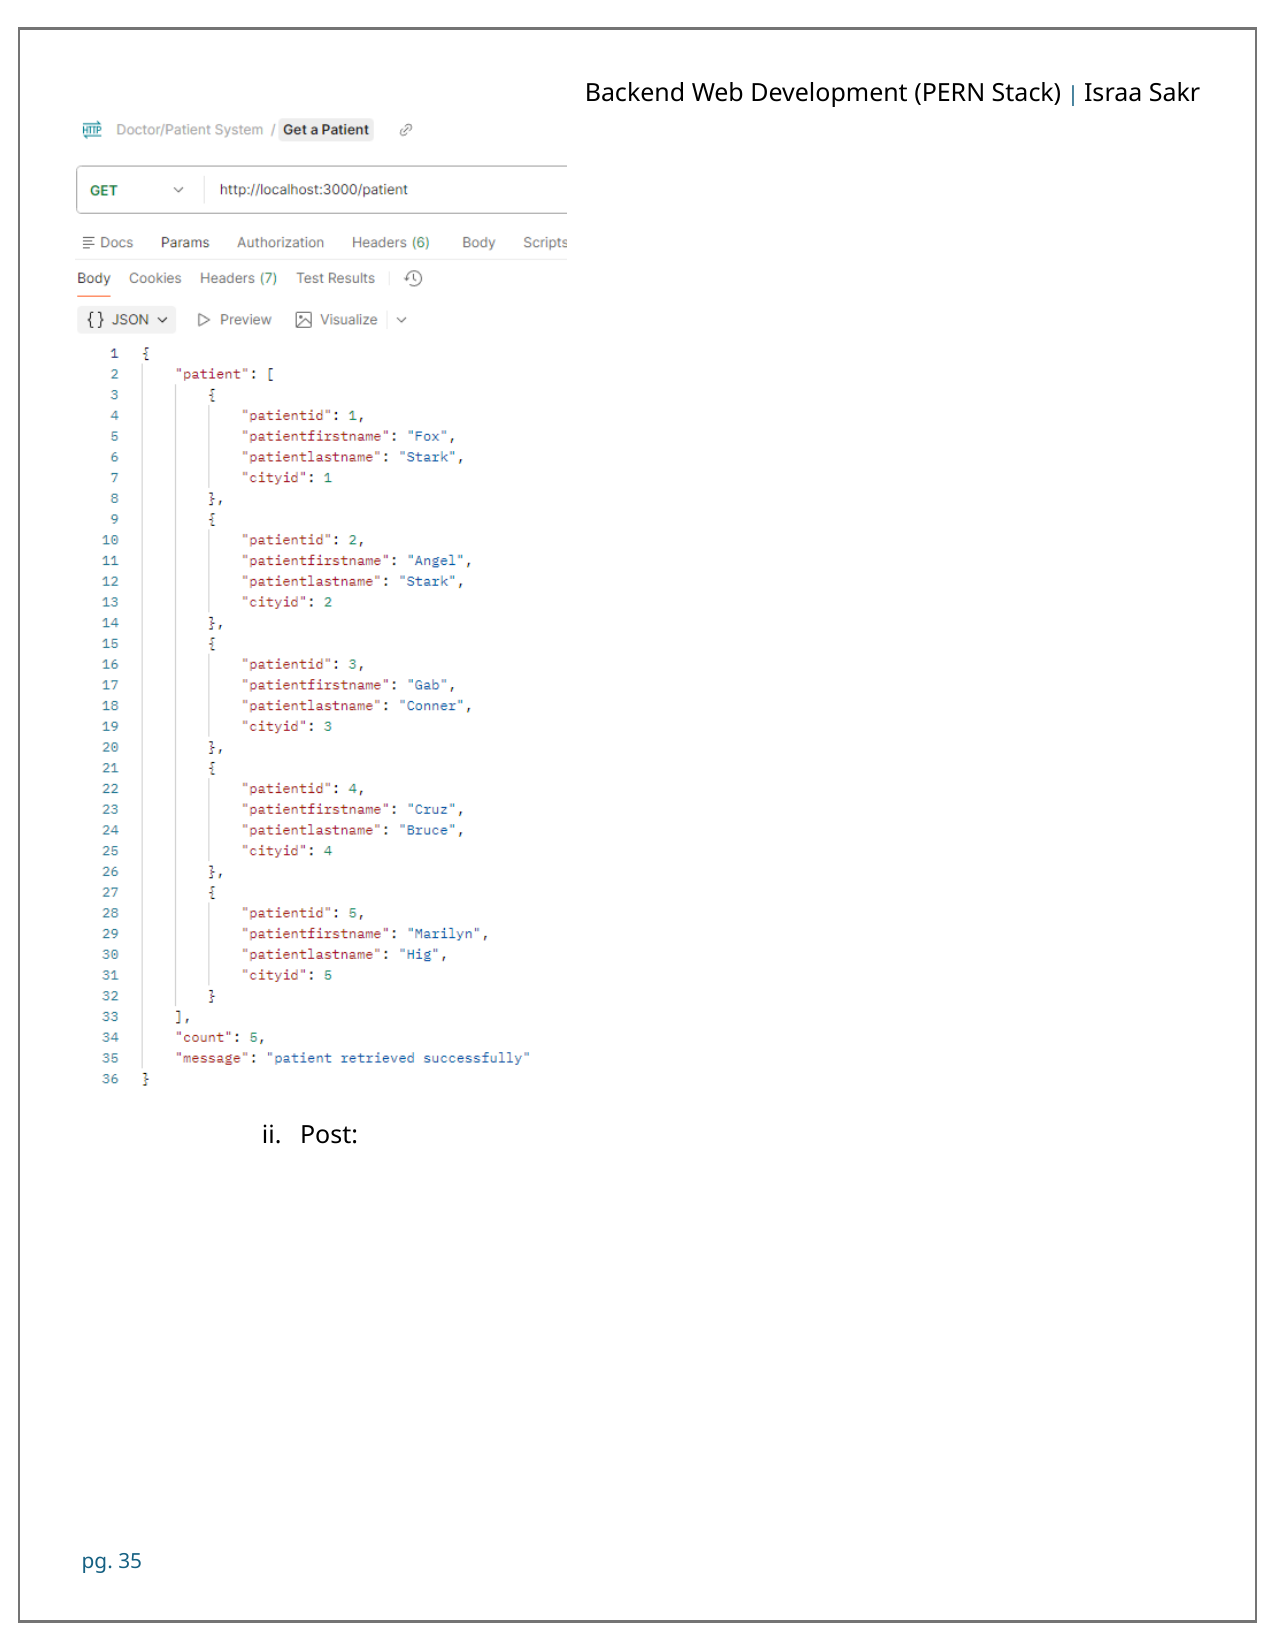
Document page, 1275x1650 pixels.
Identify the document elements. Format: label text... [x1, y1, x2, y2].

picture [75, 109, 567, 1096]
list Post: [281, 1117, 1200, 1151]
